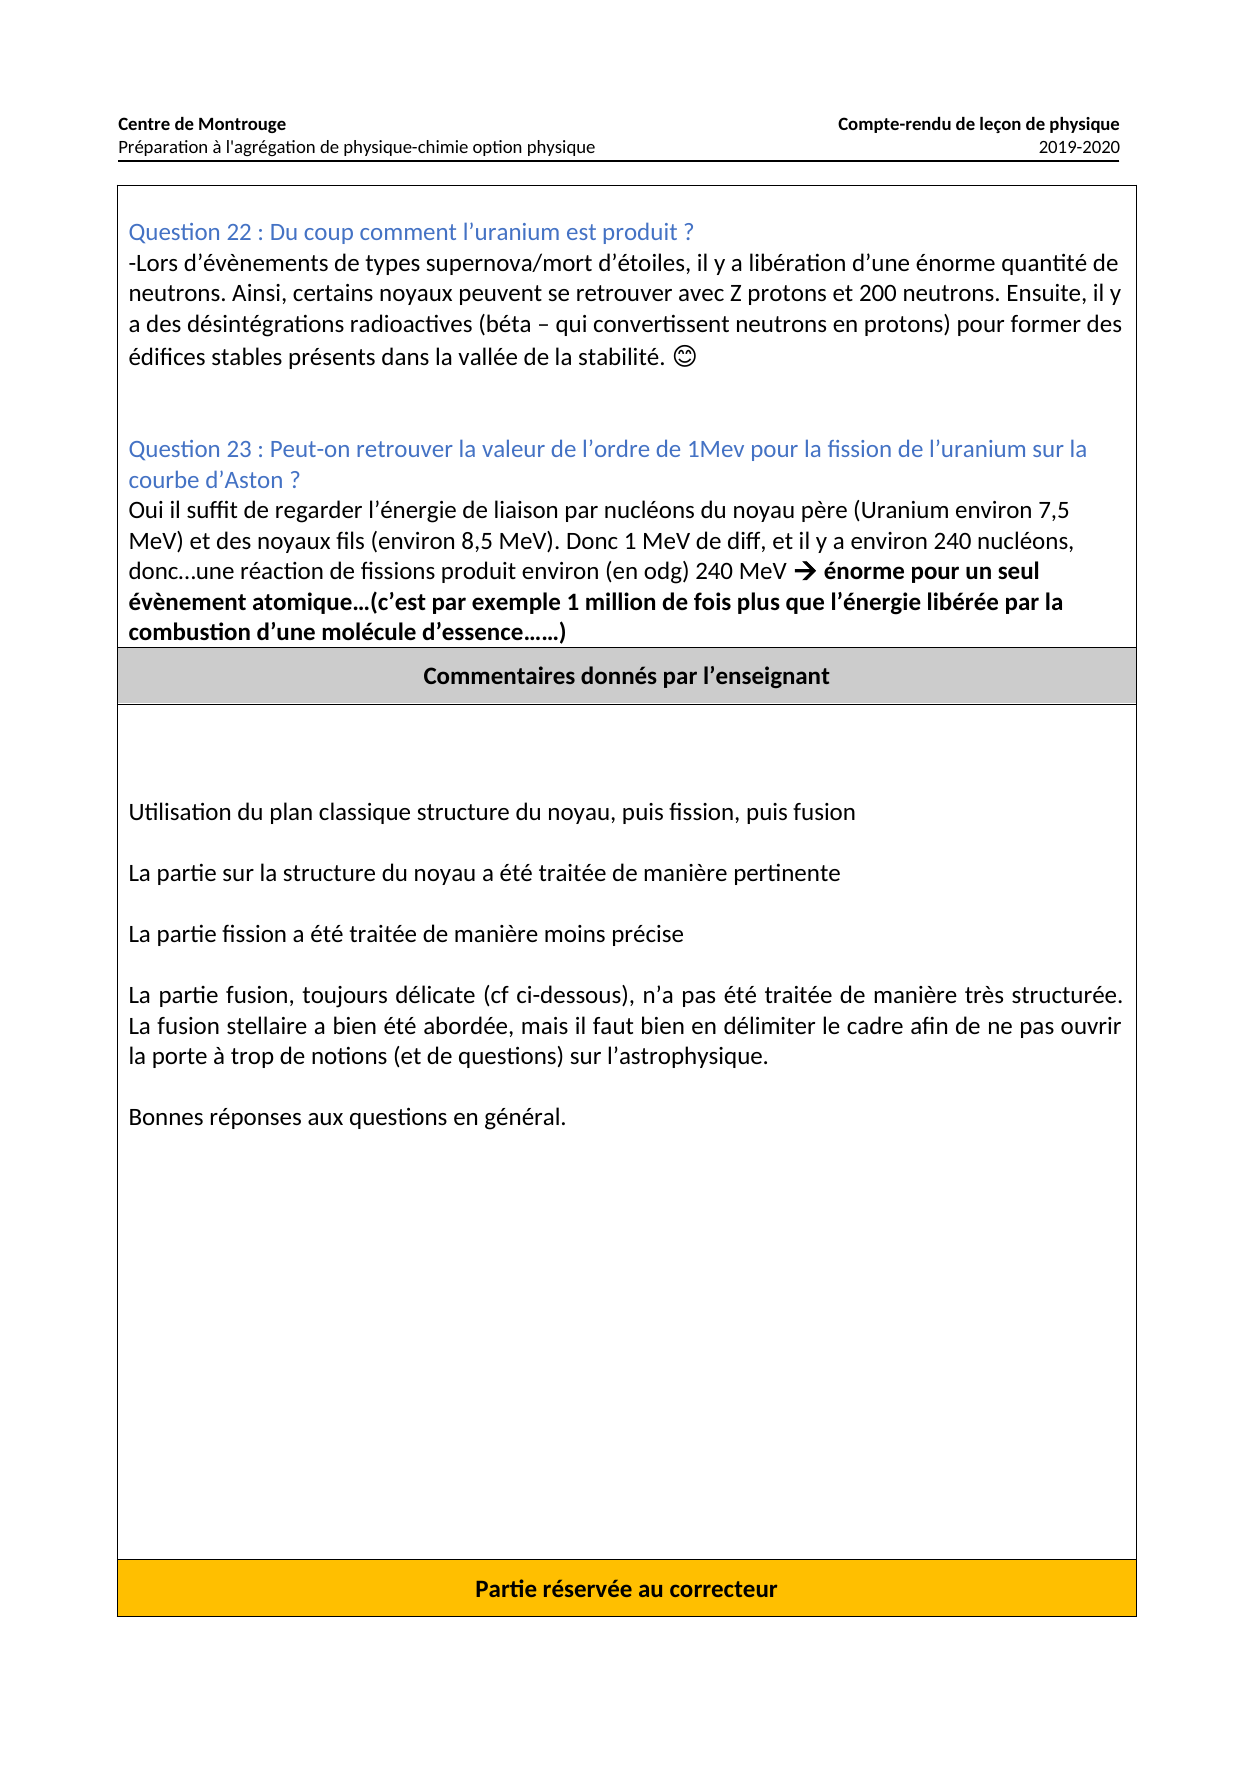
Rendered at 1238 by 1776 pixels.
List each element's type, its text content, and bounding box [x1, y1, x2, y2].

table_cell Partie réservée au correcteur [118, 1560, 1136, 1616]
table_cell Commentaires donnés par l’enseignant [118, 648, 1136, 703]
table_cell Utilisation du plan classique structure du noyau, puis fission, puis fusion La partie sur la structure du noyau a été traitée de manière pertinente La partie fission a été traitée de manière moins précise La partie fusion, toujours délicate (cf ci-dessous), n’a pas été traitée de manière très structurée. La fusion stellaire a bien été abordée, mais il faut bien en délimiter le cadre afin de ne pas ouvrir la porte à trop de notions (et de questions) sur l’astrophysique. Bonnes réponses aux questions en général. [118, 705, 1136, 1559]
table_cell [118, 186, 1136, 647]
